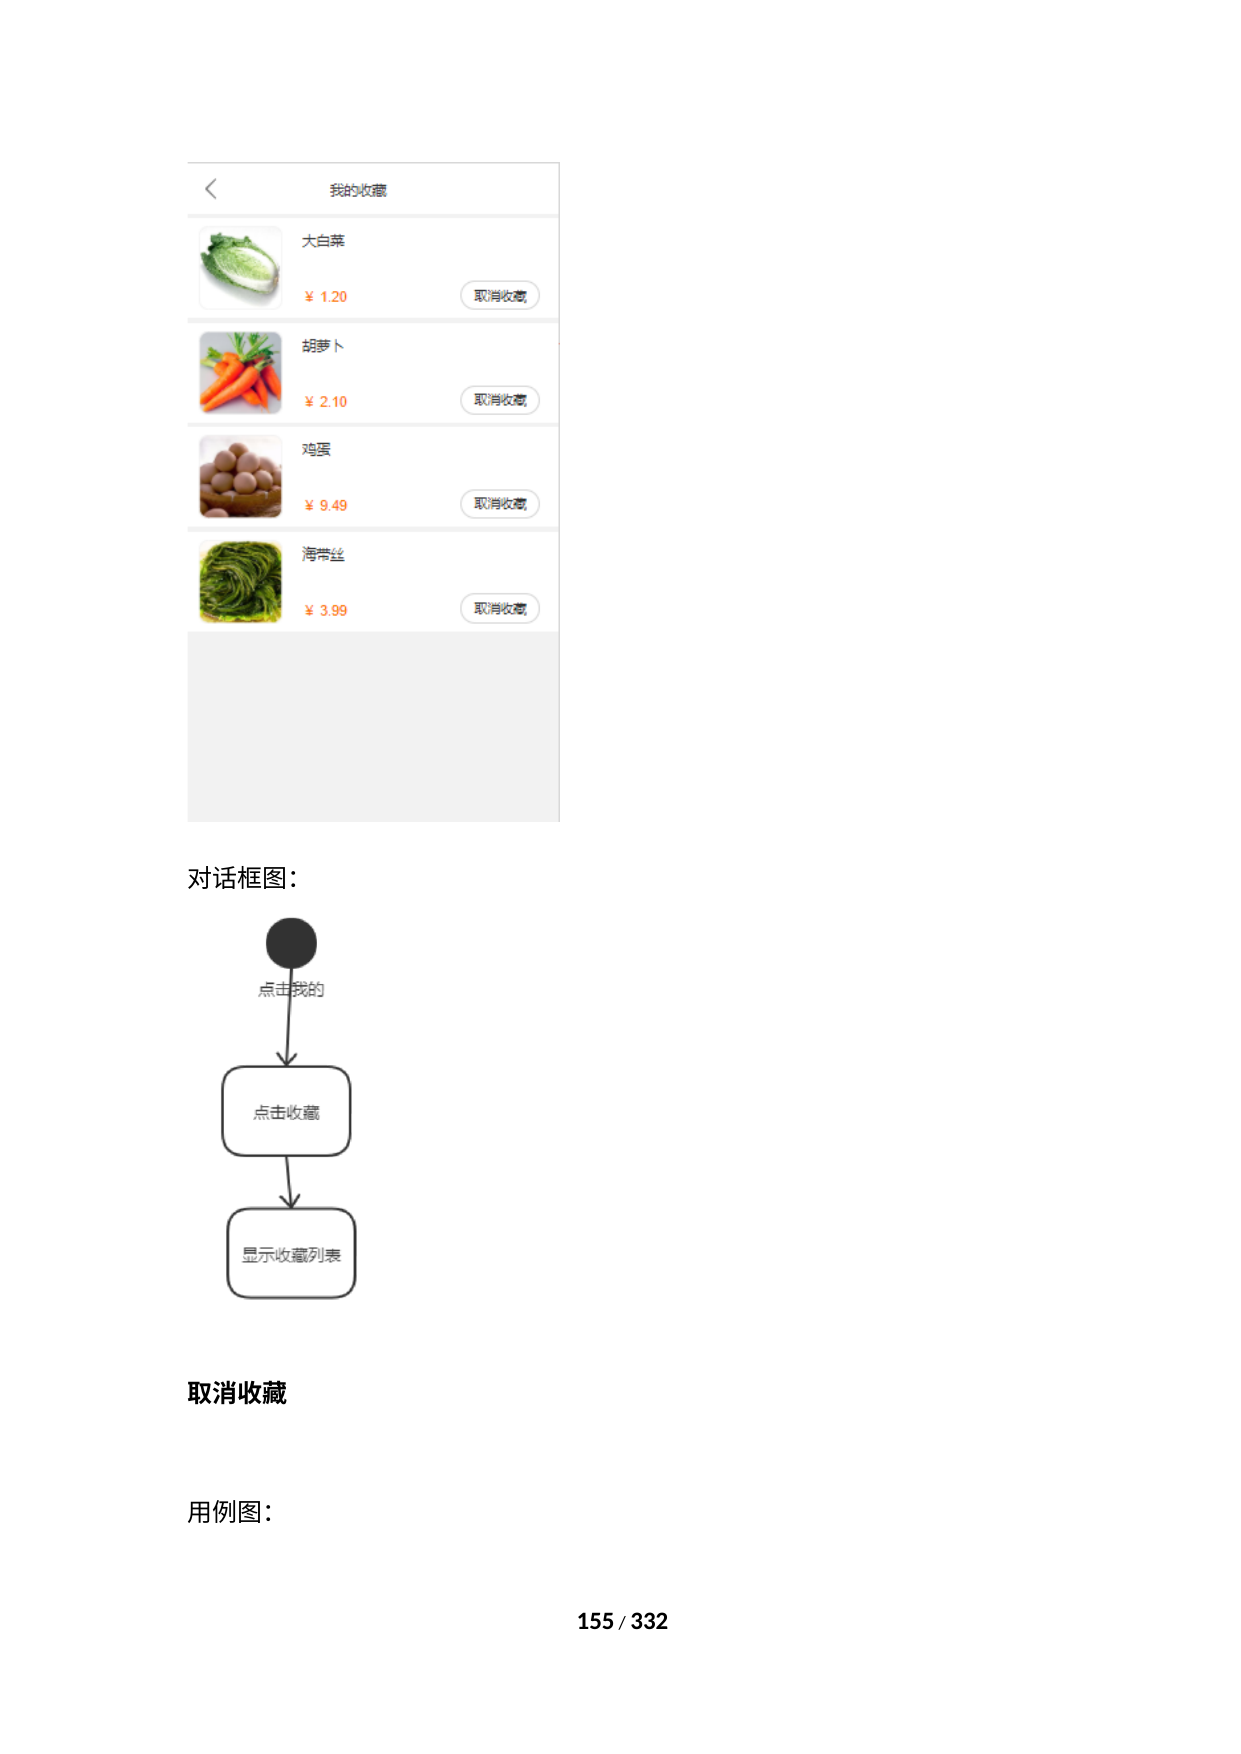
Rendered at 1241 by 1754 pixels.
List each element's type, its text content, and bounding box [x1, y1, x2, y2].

text 取消收藏 [187, 1359, 1053, 1424]
picture [187, 909, 406, 1324]
text 用例图： [187, 1478, 1053, 1543]
text 对话框图： [187, 844, 1053, 909]
picture [187, 162, 560, 822]
